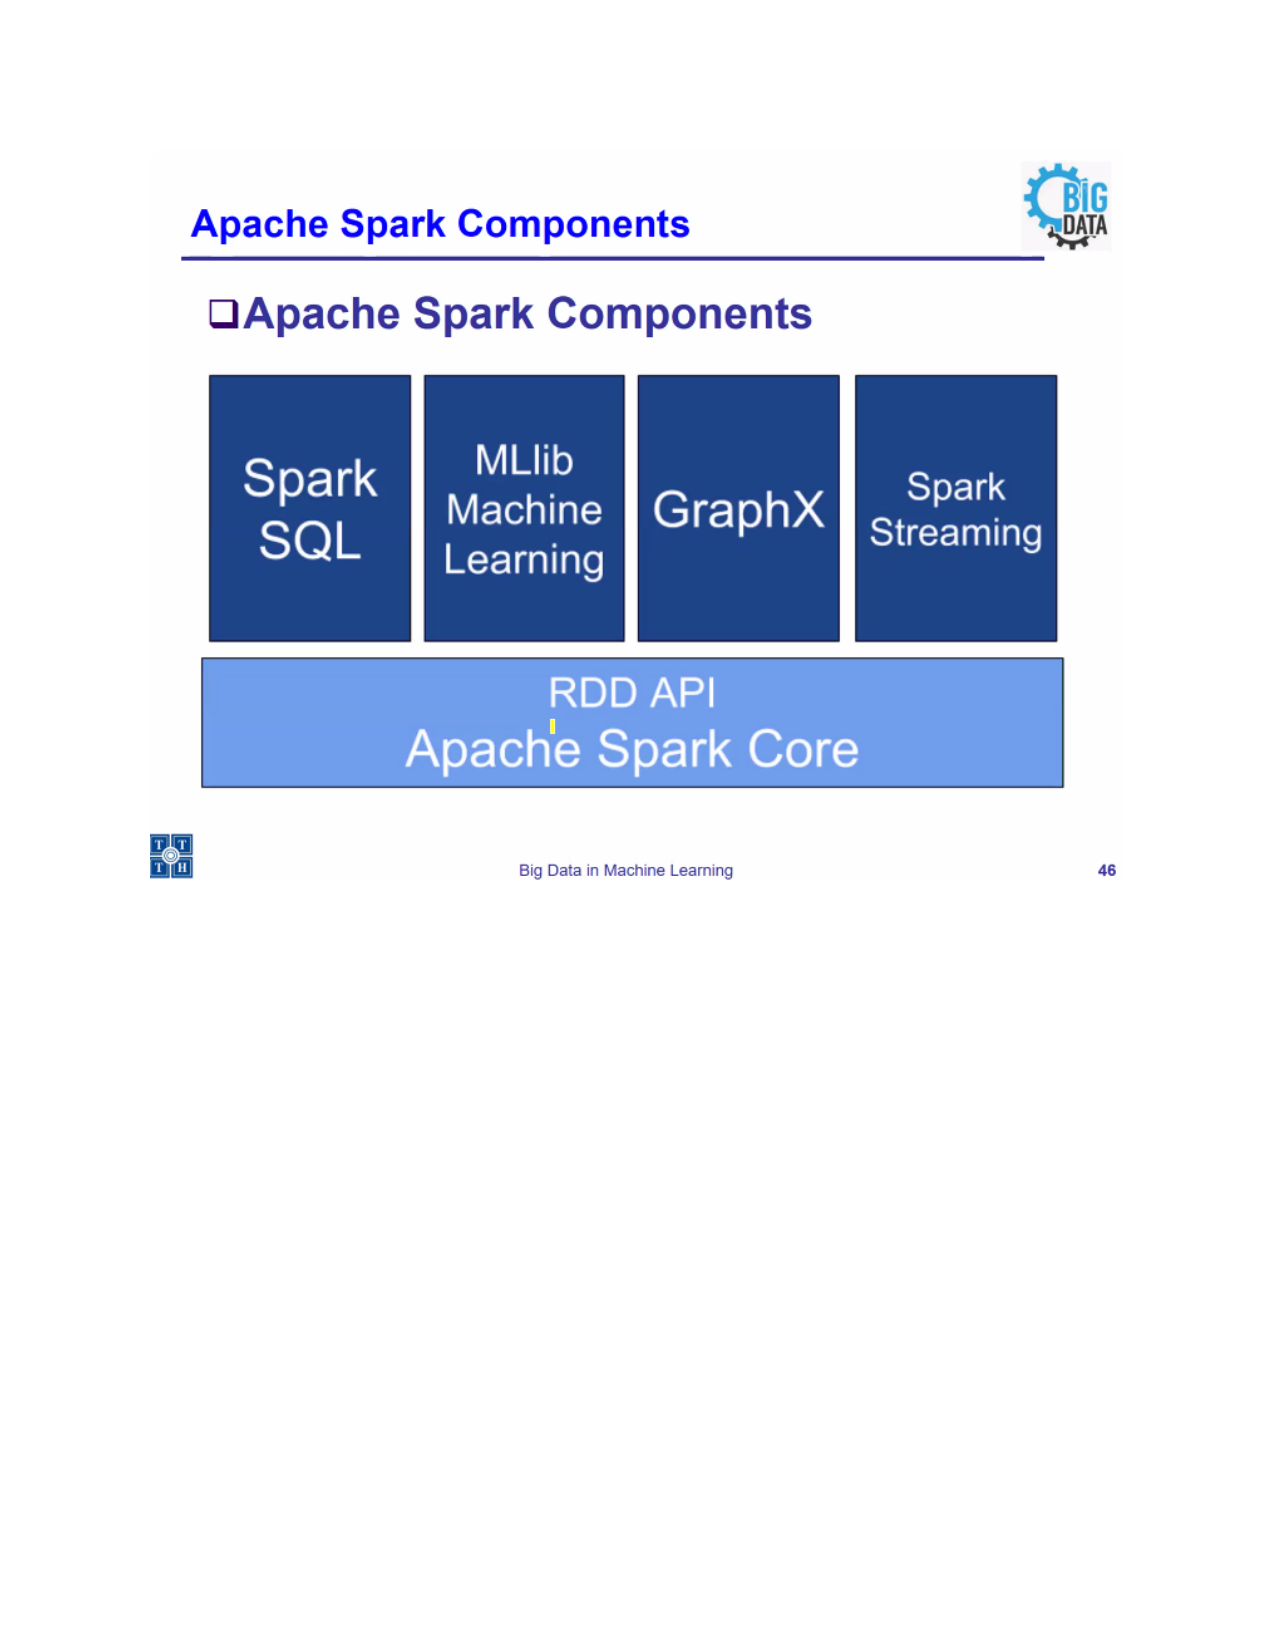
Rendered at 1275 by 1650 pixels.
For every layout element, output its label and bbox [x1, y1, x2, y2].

picture [150, 150, 1125, 881]
